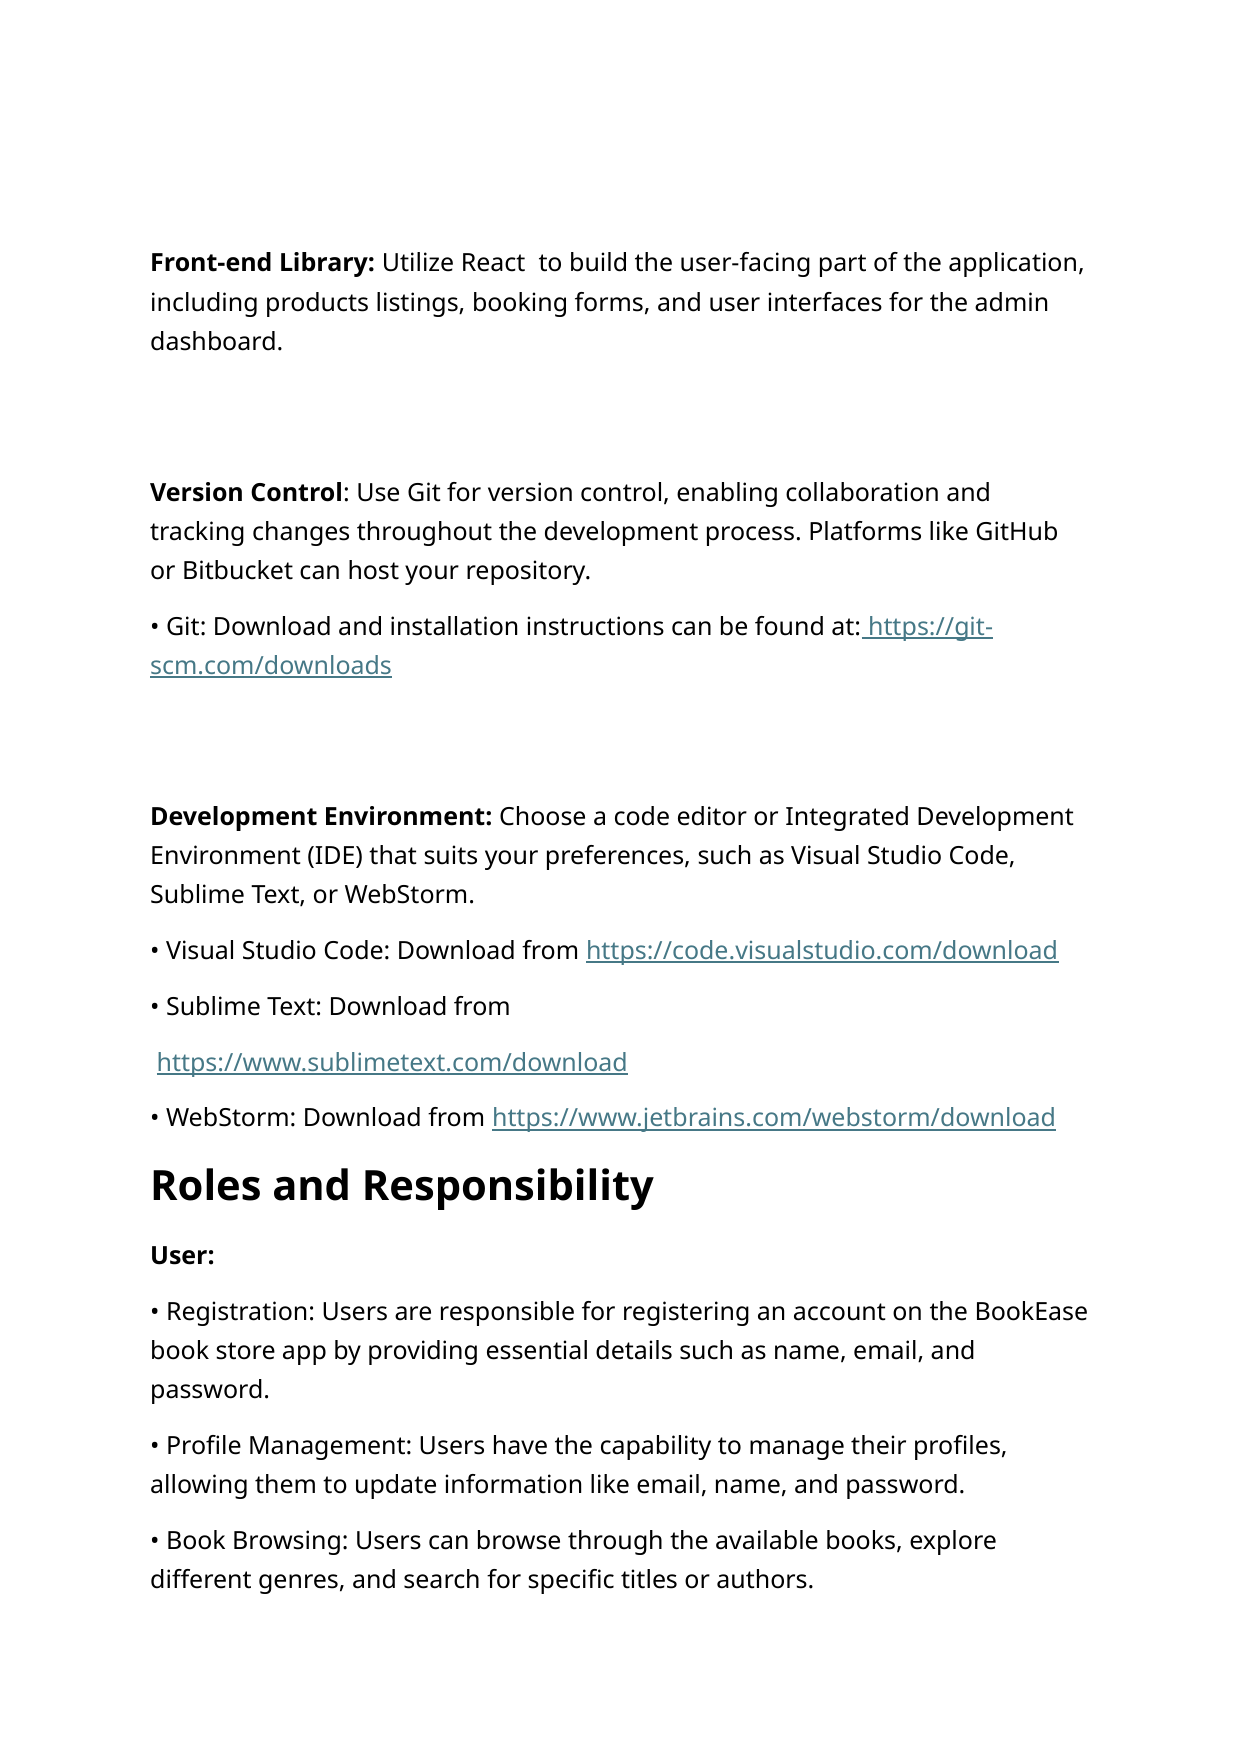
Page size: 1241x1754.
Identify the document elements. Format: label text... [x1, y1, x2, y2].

text User: [150, 1238, 1090, 1272]
text Front-end Library: Utilize React to build the user-facing part of the application, including products listings, booking forms, and user interfaces for the admin dashboard. [150, 245, 1090, 357]
text Development Environment: Choose a code editor or Integrated Development Environment (IDE) that suits your preferences, such as Visual Studio Code, Sublime Text, or WebStorm. [150, 798, 1090, 911]
text • Book Browsing: Users can browse through the available books, explore different genres, and search for specific titles or authors. [150, 1523, 1090, 1596]
text • Registration: Users are responsible for registering an account on the BookEase book store app by providing essential details such as name, email, and password. [150, 1293, 1090, 1406]
text Version Control: Use Git for version control, enabling collaboration and tracking changes throughout the development process. Platforms like GitHub or Bitbucket can host your repository. [150, 474, 1090, 587]
text • WebStorm: Download from https://www.jetbrains.com/webstorm/download [150, 1100, 1090, 1134]
text https://www.sublimetext.com/download [150, 1044, 1090, 1078]
text • Profile Management: Users have the capability to manage their profiles, allowing them to update information like email, name, and password. [150, 1428, 1090, 1501]
text • Visual Studio Code: Download from https://code.visualstudio.com/download [150, 932, 1090, 967]
text • Git: Download and installation instructions can be found at: https://git-scm.com/downloads [150, 608, 1090, 682]
text • Sublime Text: Download from [150, 988, 1090, 1022]
text Roles and Responsibility [150, 1156, 1090, 1213]
